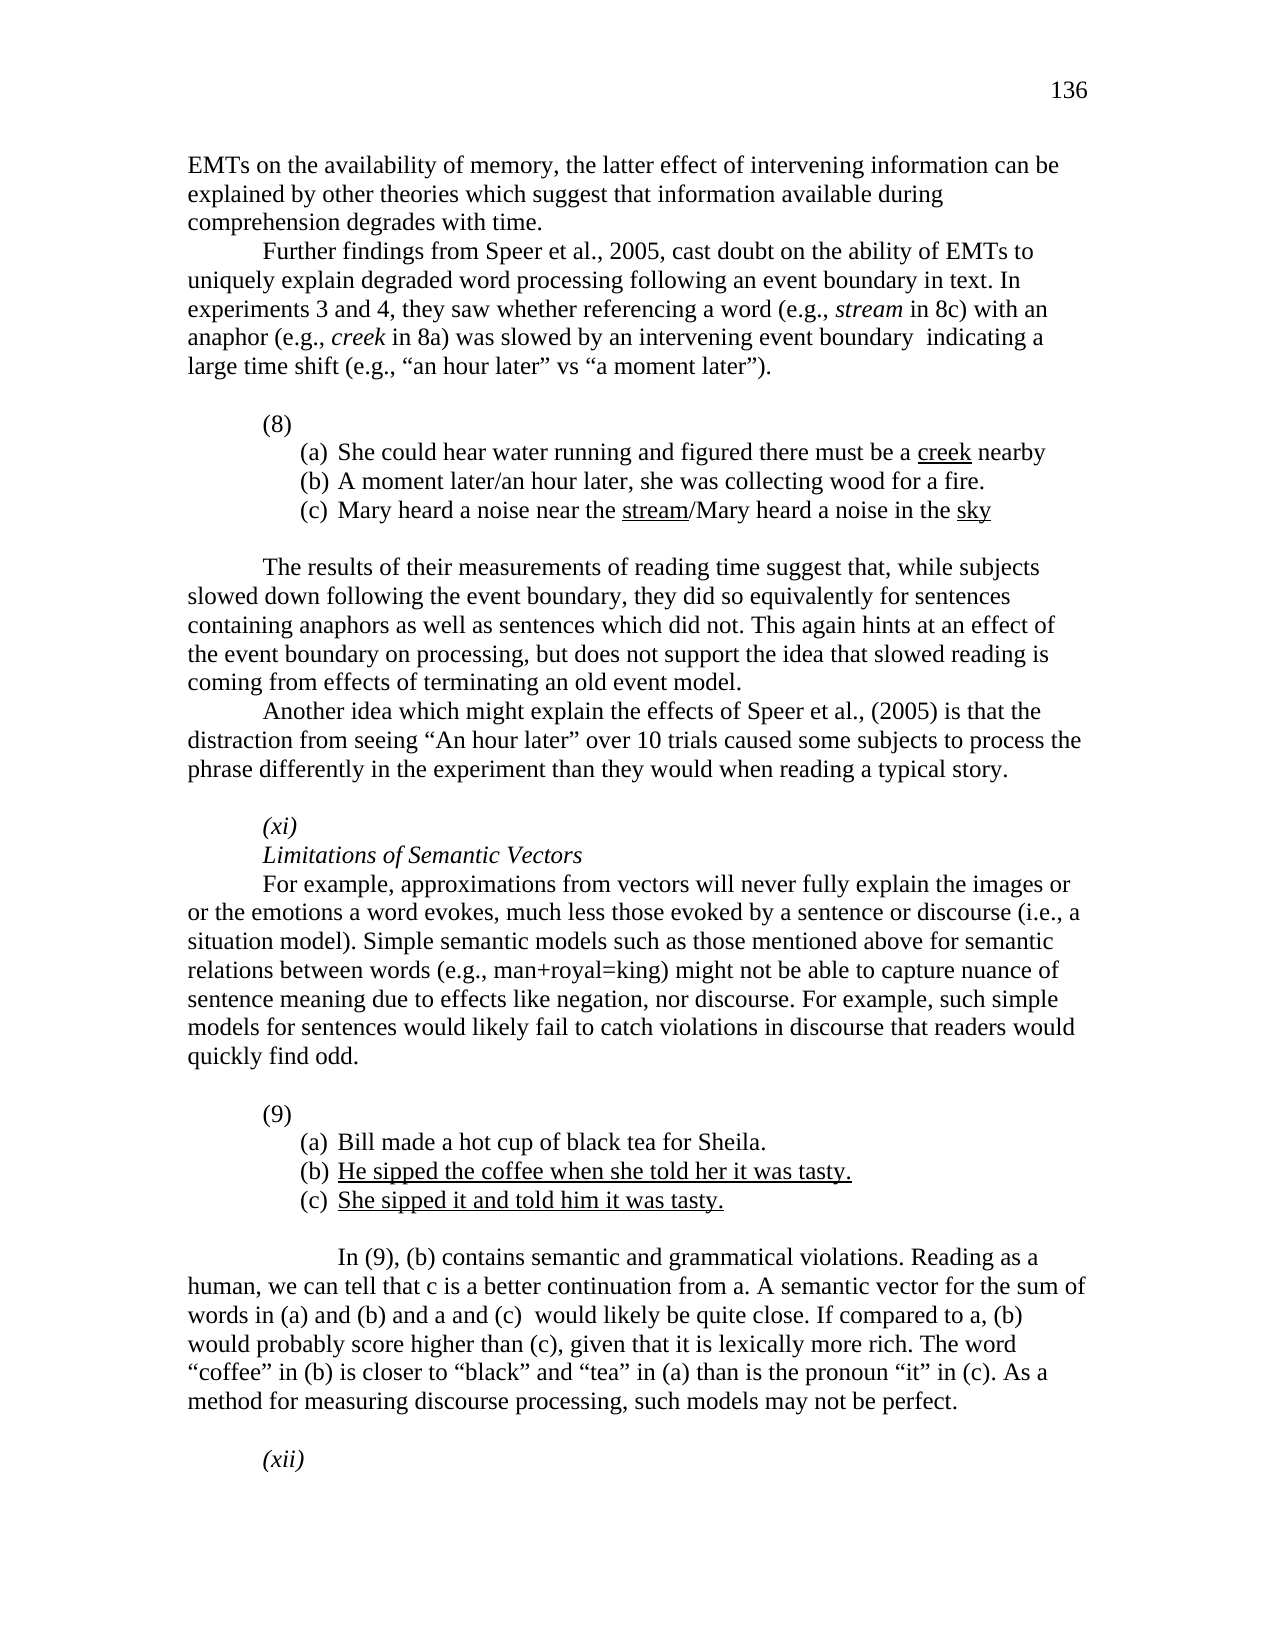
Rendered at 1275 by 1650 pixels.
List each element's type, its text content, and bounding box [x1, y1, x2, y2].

text In (9), (b) contains semantic and grammatical violations. Reading as a human, we can tell that c is a better continuation from a. A semantic vector for the sum of words in (a) and (b) and a and (c) would likely be quite close. If compared to a, (b) would probably score higher than (c), given that it is lexically more rich. The word “coffee” in (b) is closer to “black” and “tea” in (a) than is the pronoun “it” in (c). As a method for measuring discourse processing, such models may not be perfect. [187, 1242, 1087, 1415]
list Bill made a hot cup of black tea for Sheila. [300, 1127, 1087, 1156]
text The results of their measurements of reading time suggest that, while subjects slowed down following the event boundary, they did so equivalently for sentences containing anaphors as well as sentences which did not. This again hints at an effect of the event boundary on processing, but does not support the idea that slowed reading is coming from effects of terminating an old event model. [187, 552, 1087, 696]
text (xii) [187, 1444, 1087, 1472]
text (xi) [187, 811, 1087, 840]
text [187, 150, 1087, 236]
text (8) [187, 409, 1087, 437]
list Mary heard a noise near the stream/Mary heard a noise in the sky [300, 495, 1087, 524]
text For example, approximations from vectors will never fully explain the images or or the emotions a word evokes, much less those evoked by a sentence or discourse (i.e., a situation model). Simple semantic models such as those mentioned above for semantic relations between words (e.g., man+royal=king) might not be able to capture nuance of sentence meaning due to effects like negation, nor discourse. For example, such simple models for sentences would likely fail to catch violations in discourse that readers would quickly find odd. [187, 869, 1087, 1070]
list He sipped the coffee when she told her it was tasty. [300, 1156, 1087, 1185]
list She could hear water running and figured there must be a creek nearby [300, 437, 1087, 466]
text (9) [187, 1099, 1087, 1127]
text Another idea which might explain the effects of Speer et al., (2005) is that the distraction from seeing “An hour later” over 10 trials caused some subjects to process the phrase differently in the experiment than they would when reading a typical story. [187, 696, 1087, 782]
list A moment later/an hour later, she was collecting wood for a fire. [300, 466, 1087, 495]
list She sipped it and told him it was tasty. [300, 1185, 1087, 1214]
text Limitations of Semantic Vectors [187, 840, 1087, 869]
text Further findings from Speer et al., 2005, cast doubt on the ability of EMTs to uniquely explain degraded word processing following an event boundary in text. In experiments 3 and 4, they saw whether referencing a word (e.g., stream in 8c) with an anaphor (e.g., creek in 8a) was slowed by an intervening event boundary indicating a large time shift (e.g., “an hour later” vs “a moment later”). [187, 236, 1087, 380]
